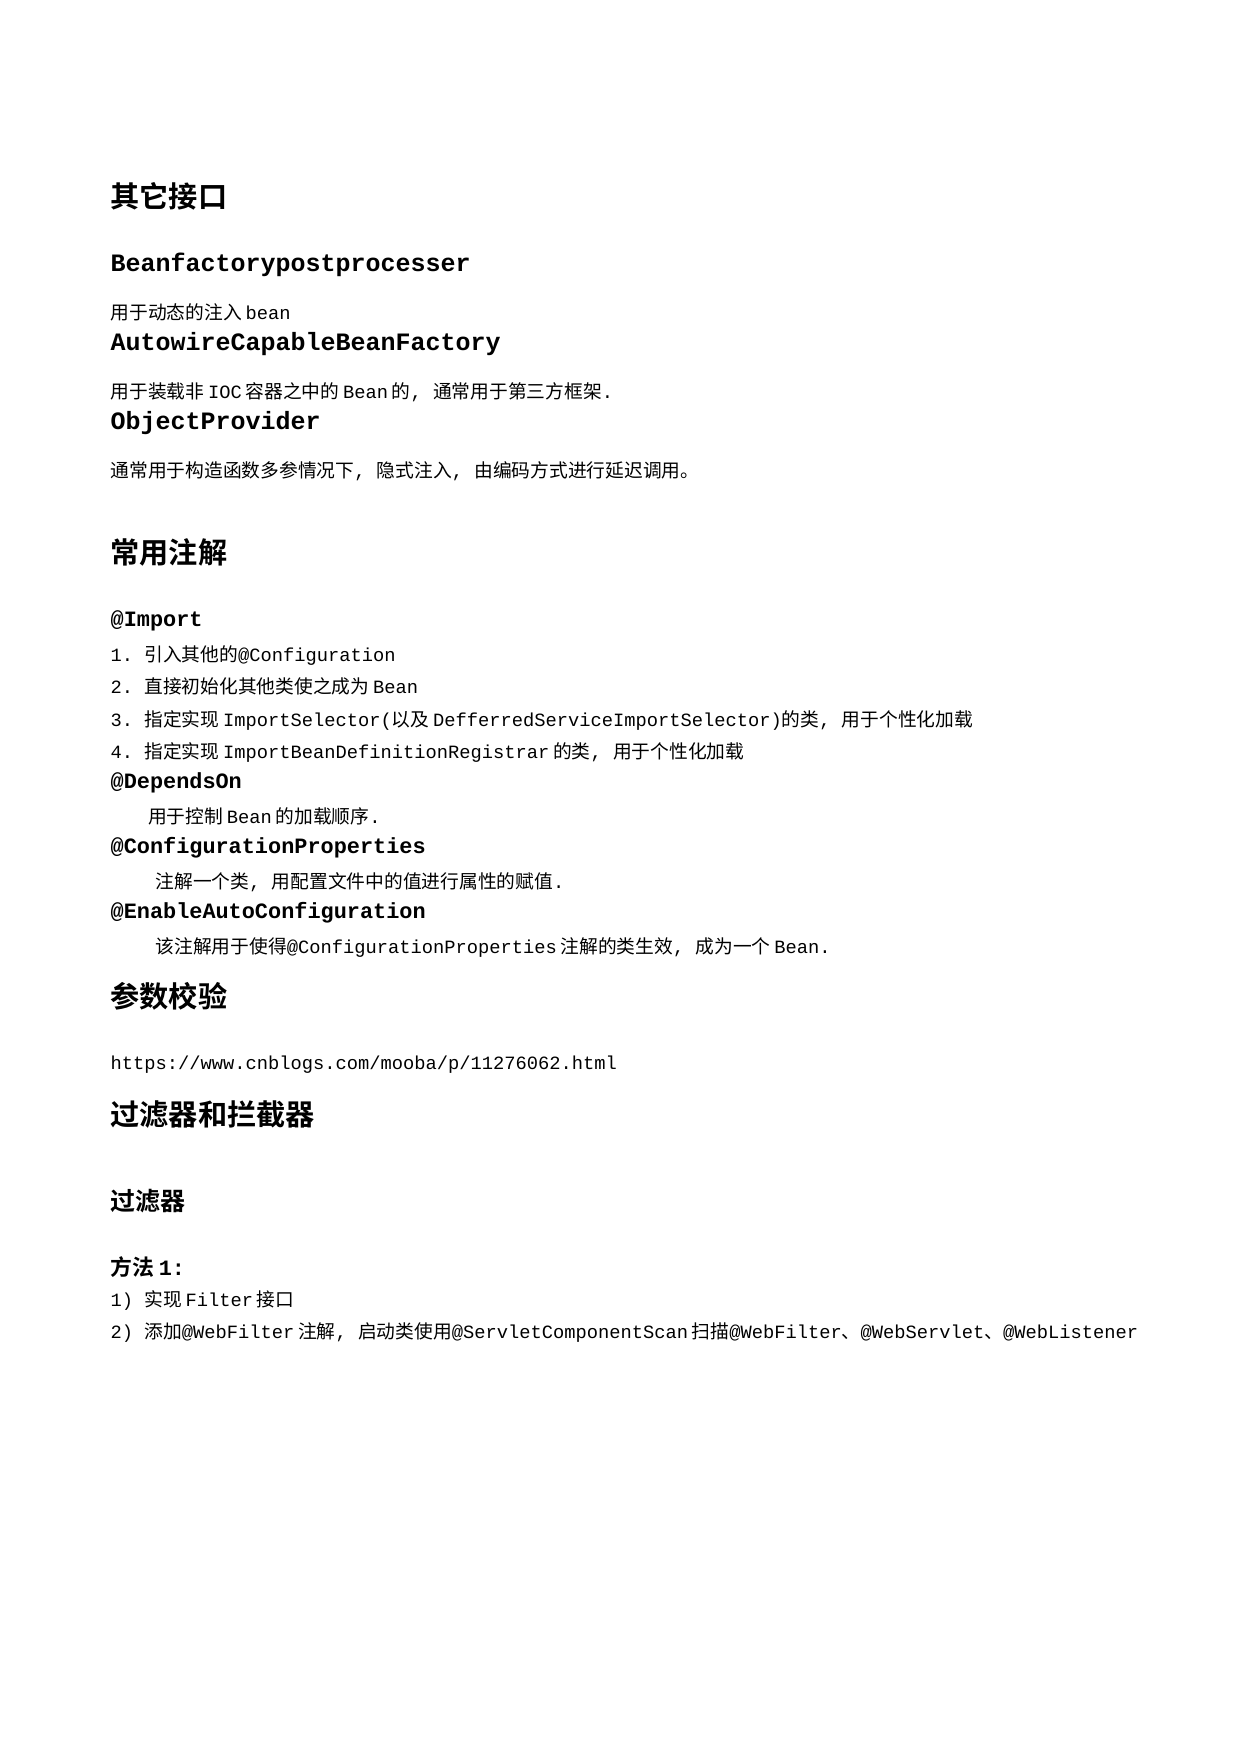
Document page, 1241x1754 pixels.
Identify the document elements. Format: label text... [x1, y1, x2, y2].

subtitle @EnableAutoConfiguration [110, 897, 1139, 929]
subtitle @Import [110, 604, 1139, 637]
text https://www.cnblogs.com/mooba/p/11276062.html [110, 1048, 1139, 1080]
subtitle 参数校验 [110, 962, 1139, 1027]
subtitle ObjectProvider [110, 406, 1139, 439]
list 添加@WebFilter注解, 启动类使用@ServletComponentScan扫描@WebFilter、@WebServlet、@WebListener [110, 1315, 1139, 1347]
subtitle 其它接口 [110, 162, 1139, 227]
text 用于动态的注入bean [110, 295, 1139, 327]
list 指定实现ImportSelector(以及DefferredServiceImportSelector)的类, 用于个性化加载 [110, 702, 1139, 734]
subtitle @DependsOn [110, 767, 1139, 799]
list 指定实现ImportBeanDefinitionRegistrar的类, 用于个性化加载 [110, 734, 1139, 767]
text 用于装载非IOC容器之中的Bean的, 通常用于第三方框架. [110, 374, 1139, 406]
subtitle 常用注解 [110, 518, 1139, 583]
text 通常用于构造函数多参情况下, 隐式注入, 由编码方式进行延迟调用。 [110, 453, 1139, 486]
subtitle AutowireCapableBeanFactory [110, 327, 1139, 360]
list 直接初始化其他类使之成为Bean [110, 669, 1139, 702]
list 引入其他的@Configuration [110, 637, 1139, 669]
subtitle Beanfactorypostprocesser [110, 248, 1139, 281]
text 该注解用于使得@ConfigurationProperties注解的类生效, 成为一个Bean. [110, 929, 1139, 962]
subtitle 过滤器 [110, 1167, 1139, 1232]
list 实现Filter接口 [110, 1282, 1139, 1315]
text 注解一个类, 用配置文件中的值进行属性的赋值. [110, 864, 1139, 897]
subtitle 过滤器和拦截器 [110, 1080, 1139, 1145]
subtitle @ConfigurationProperties [110, 832, 1139, 864]
text 用于控制Bean的加载顺序. [110, 799, 1139, 832]
subtitle 方法1: [110, 1250, 1139, 1282]
